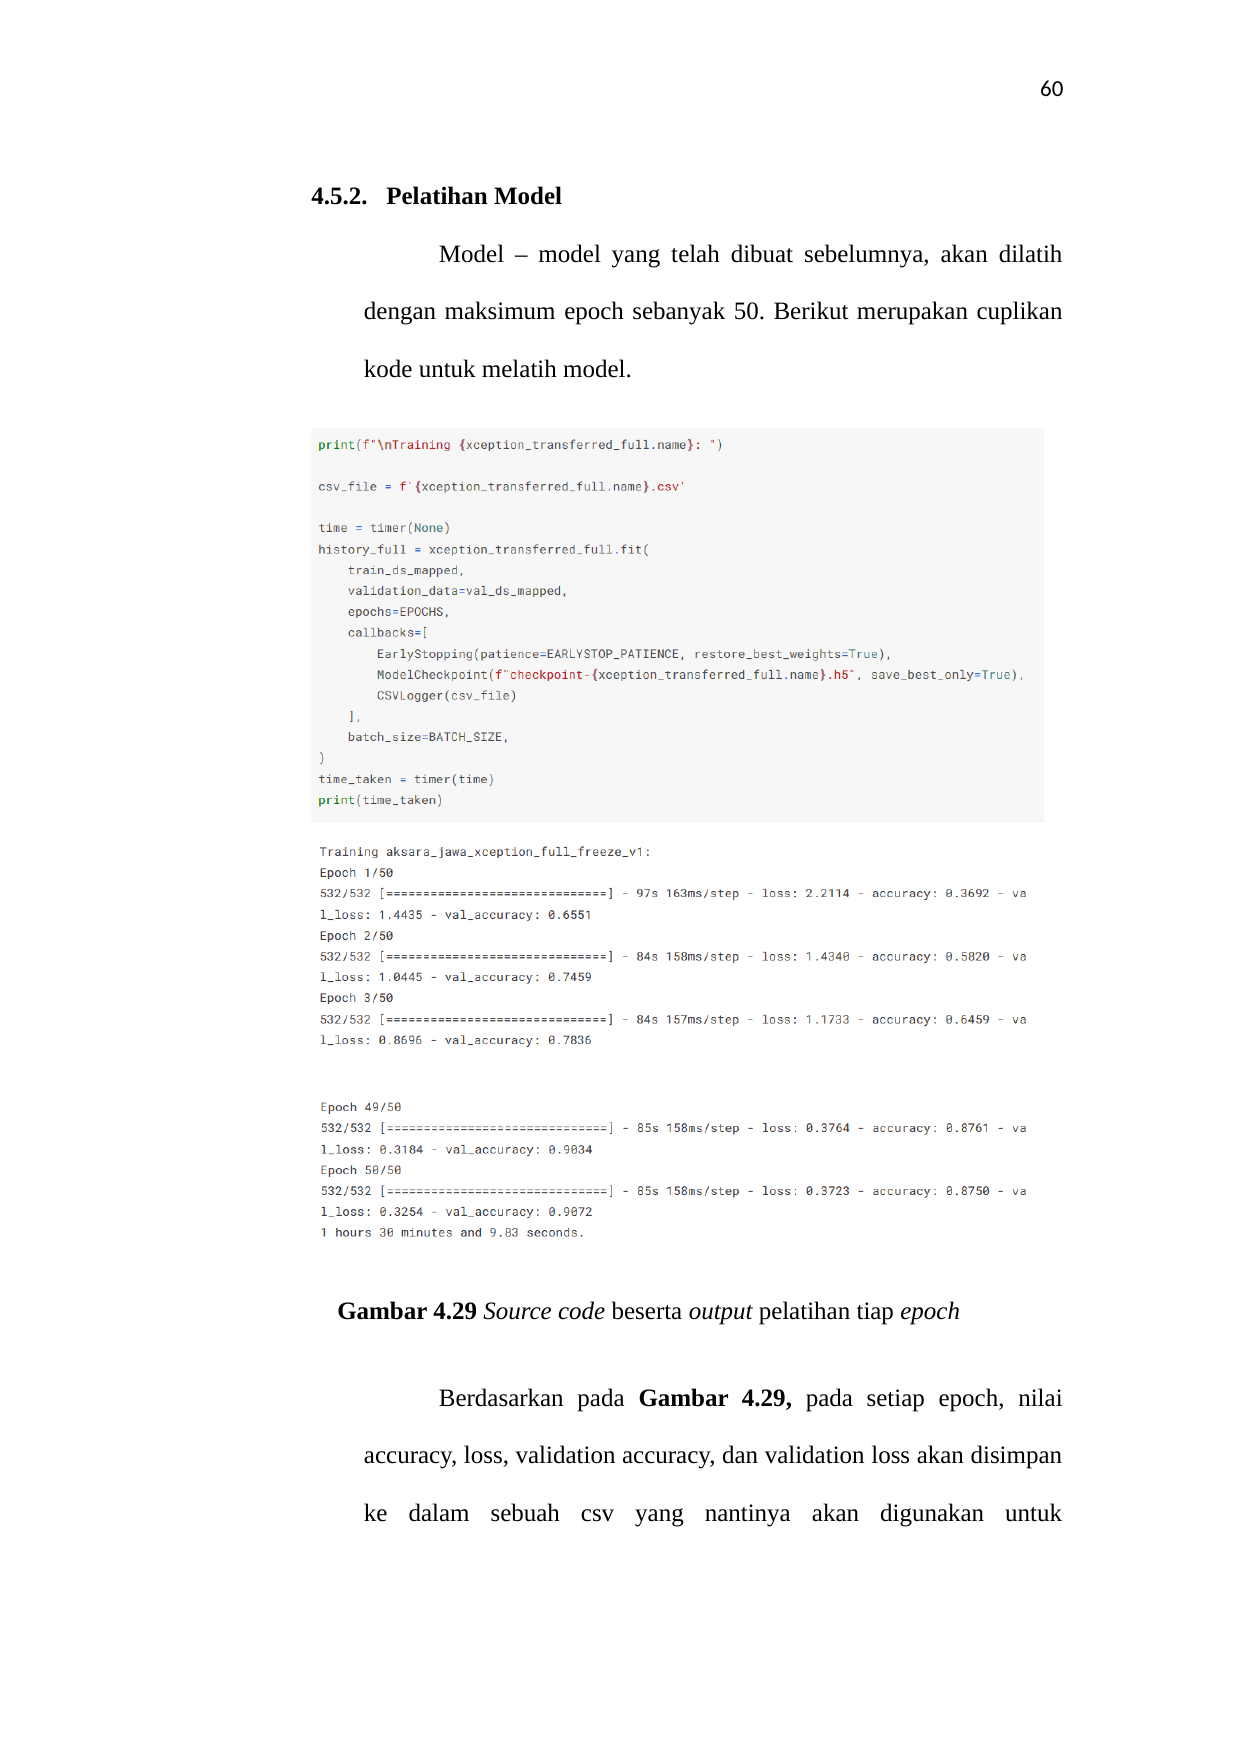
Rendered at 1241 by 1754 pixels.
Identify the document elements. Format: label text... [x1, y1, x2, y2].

text Model – model yang telah dibuat sebelumnya, akan dilatih dengan maksimum epoch sebanyak 50. Berikut merupakan cuplikan kode untuk melatih model. [364, 239, 1063, 383]
picture [311, 428, 1045, 1051]
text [364, 1383, 1063, 1526]
picture [311, 1095, 1045, 1252]
subtitle Pelatihan Model [311, 181, 1063, 210]
